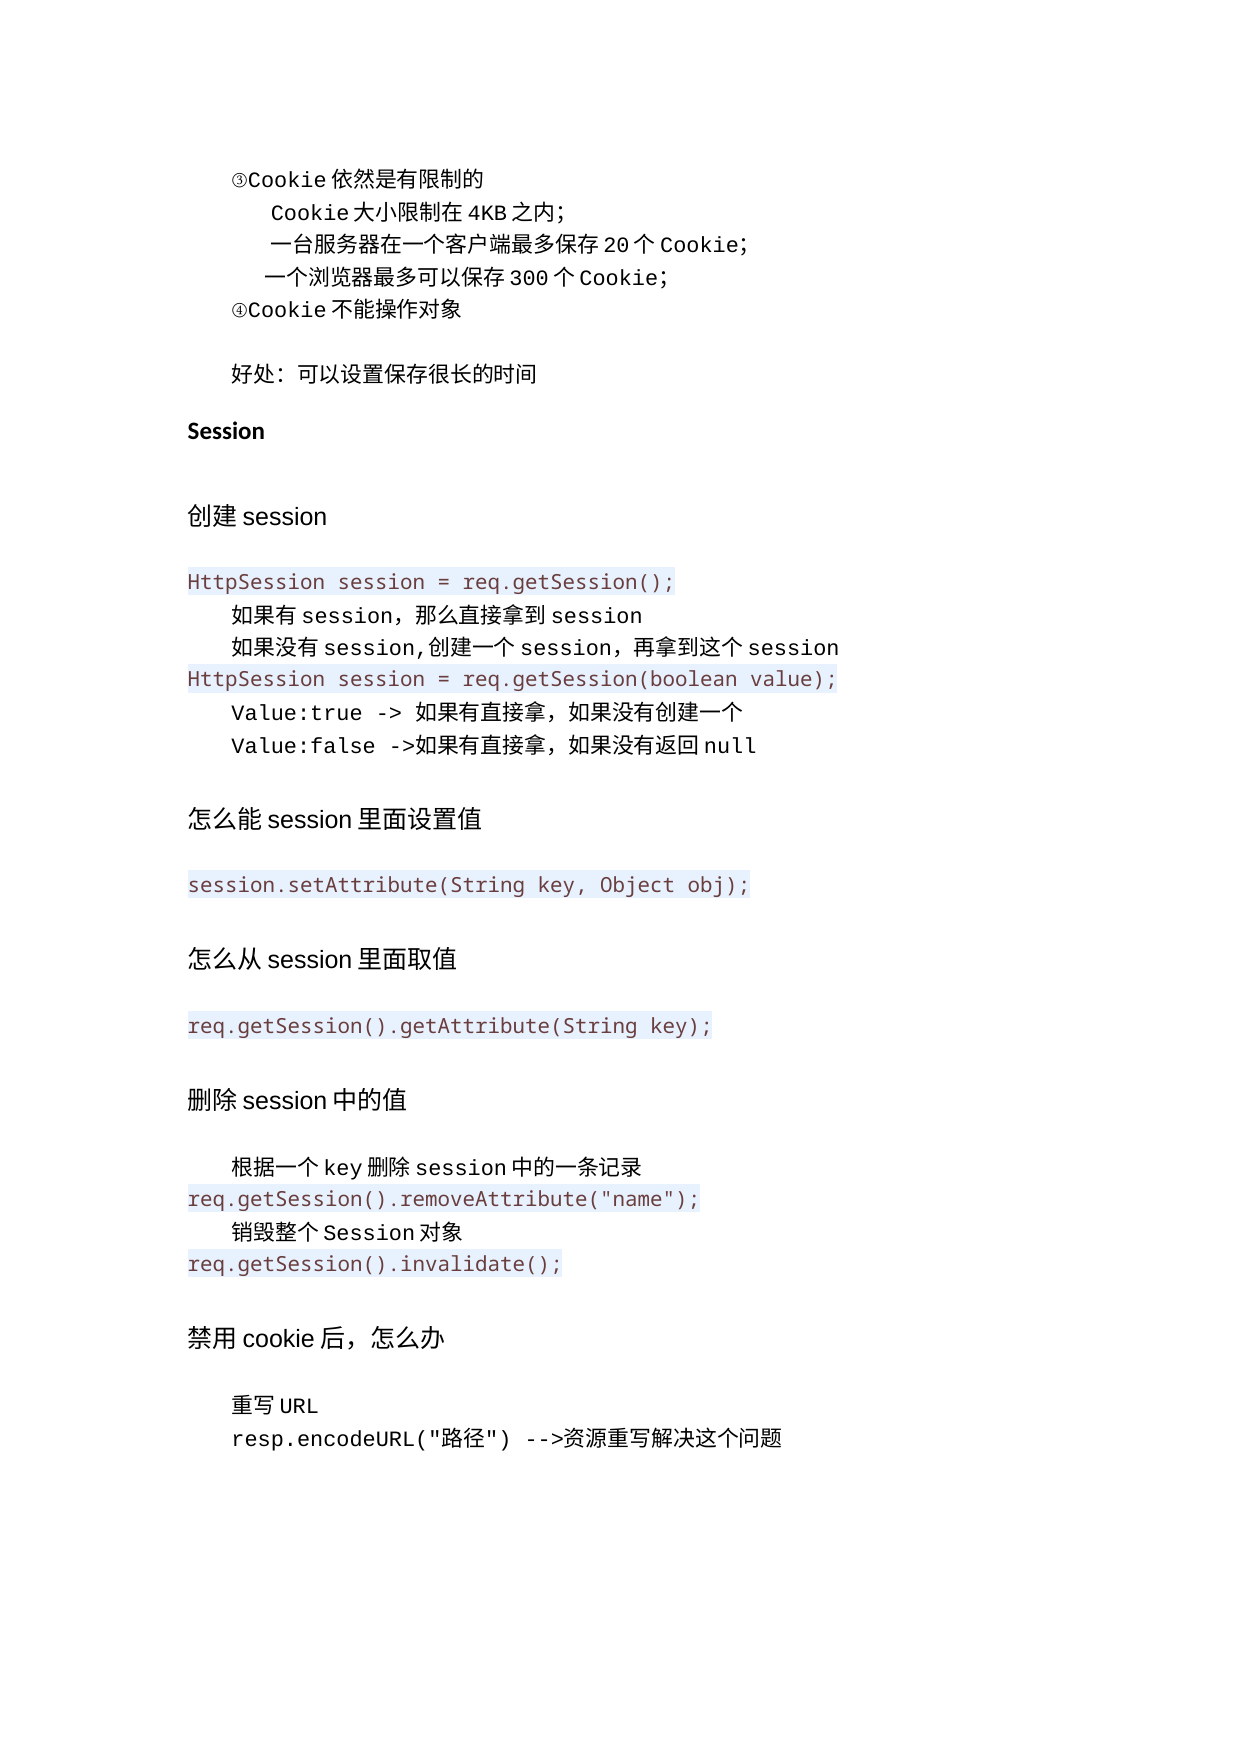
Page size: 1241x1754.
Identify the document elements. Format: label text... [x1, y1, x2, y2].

text HttpSession session = req.getSession(boolean value); [187, 662, 1053, 695]
subtitle 怎么能session里面设置值 [187, 785, 1053, 850]
list 一台服务器在一个客户端最多保存20个Cookie； [231, 227, 1053, 259]
list 销毁整个Session对象 [231, 1214, 1053, 1247]
text req.getSession().getAttribute(String key); [187, 1009, 1053, 1041]
text req.getSession().removeAttribute("name"); [187, 1182, 1053, 1214]
list Cookie大小限制在4KB之内； [231, 194, 1053, 227]
list 好处：可以设置保存很长的时间 [231, 357, 1053, 389]
subtitle Session [187, 414, 1053, 447]
list 如果有session，那么直接拿到session [231, 597, 1053, 630]
subtitle 怎么从session里面取值 [187, 926, 1053, 991]
list ③Cookie依然是有限制的 [231, 162, 1053, 194]
text session.setAttribute(String key, Object obj); [187, 868, 1053, 901]
subtitle 禁用cookie后，怎么办 [187, 1304, 1053, 1369]
text HttpSession session = req.getSession(); [187, 565, 1053, 597]
list resp.encodeURL("路径") -->资源重写解决这个问题 [231, 1420, 1053, 1453]
subtitle 删除session中的值 [187, 1066, 1053, 1131]
list 一个浏览器最多可以保存300个Cookie； [187, 259, 1053, 292]
list 重写URL [231, 1388, 1053, 1420]
text req.getSession().invalidate(); [187, 1247, 1053, 1279]
list 根据一个key删除session中的一条记录 [231, 1149, 1053, 1182]
list ④Cookie不能操作对象 [231, 292, 1053, 324]
subtitle 创建session [187, 482, 1053, 547]
list Value:false ->如果有直接拿，如果没有返回null [231, 727, 1053, 760]
list 如果没有session,创建一个session，再拿到这个session [231, 630, 1053, 662]
list Value:true -> 如果有直接拿，如果没有创建一个 [231, 695, 1053, 727]
